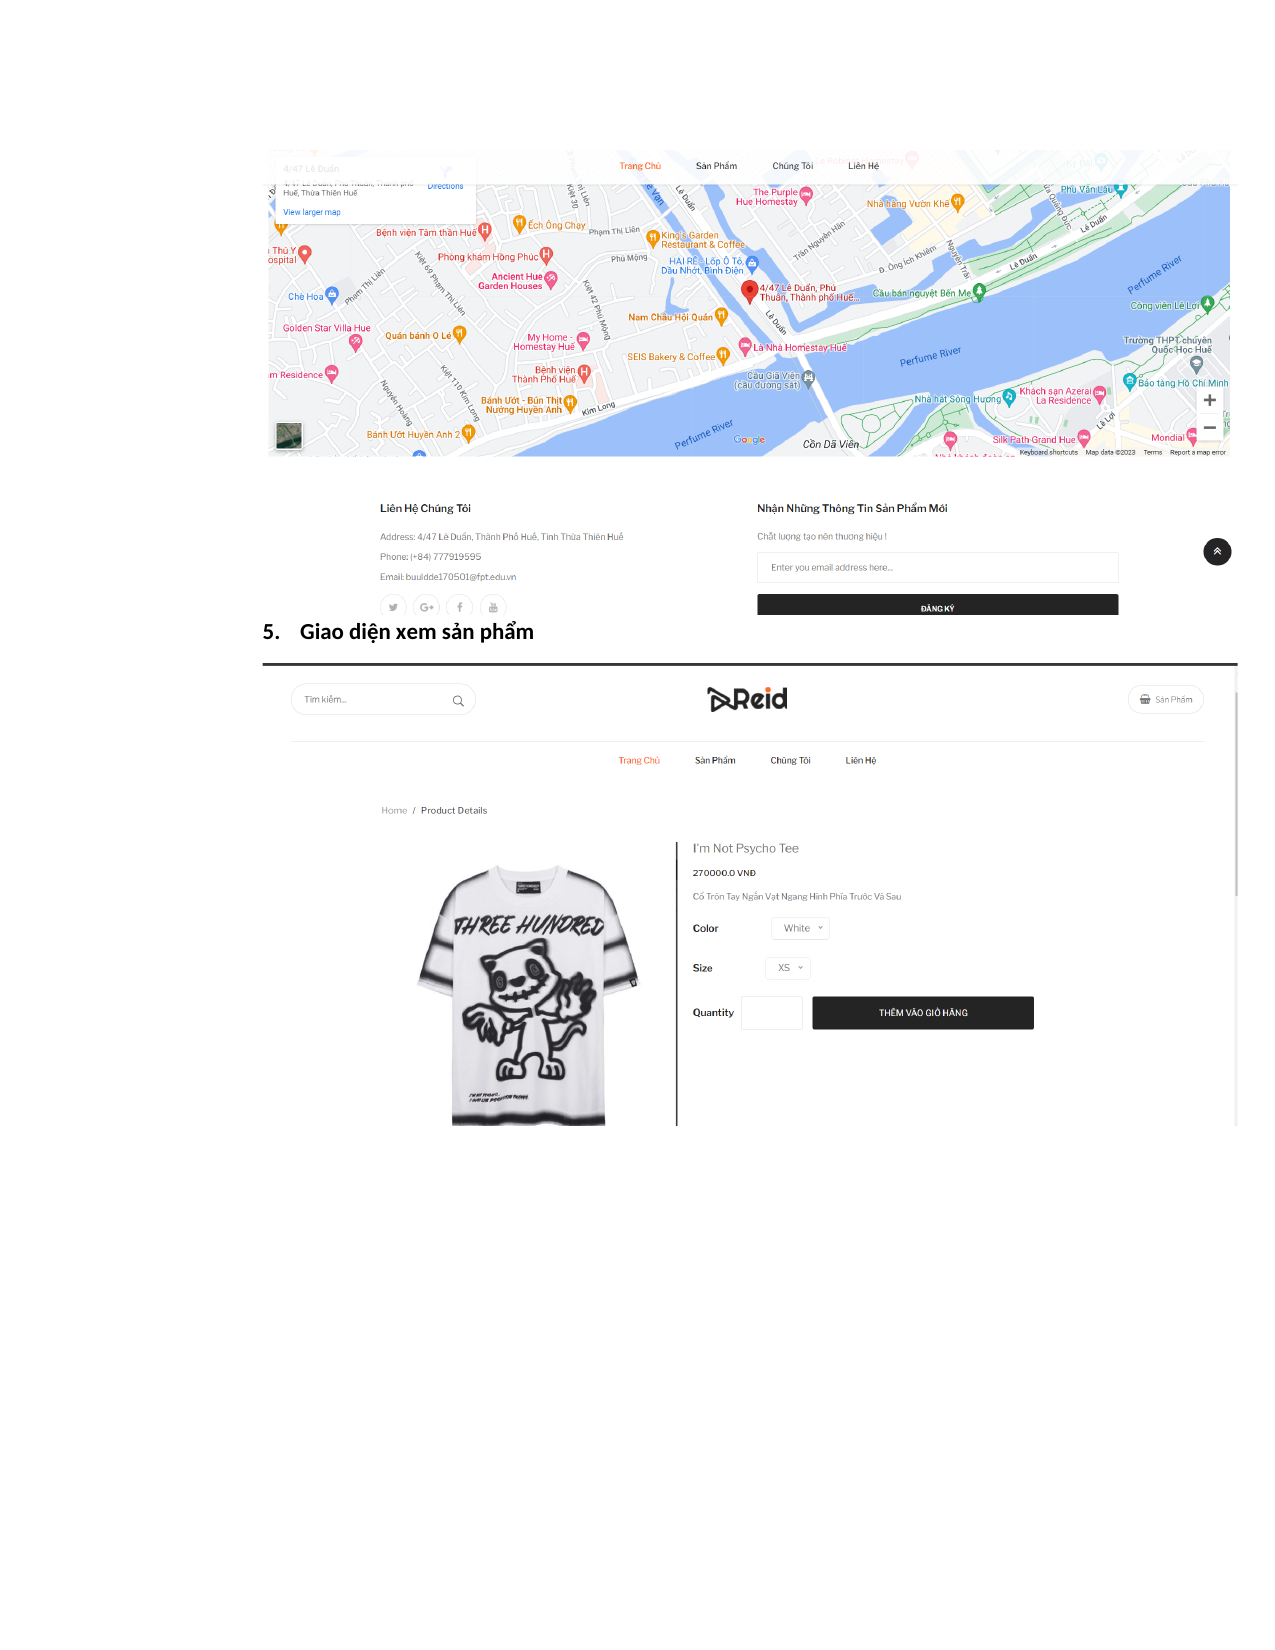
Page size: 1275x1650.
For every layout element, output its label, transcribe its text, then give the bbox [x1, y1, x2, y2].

picture [262, 663, 1238, 1126]
list Giao diện xem sản phẩm [262, 617, 1125, 645]
picture [262, 150, 1238, 615]
